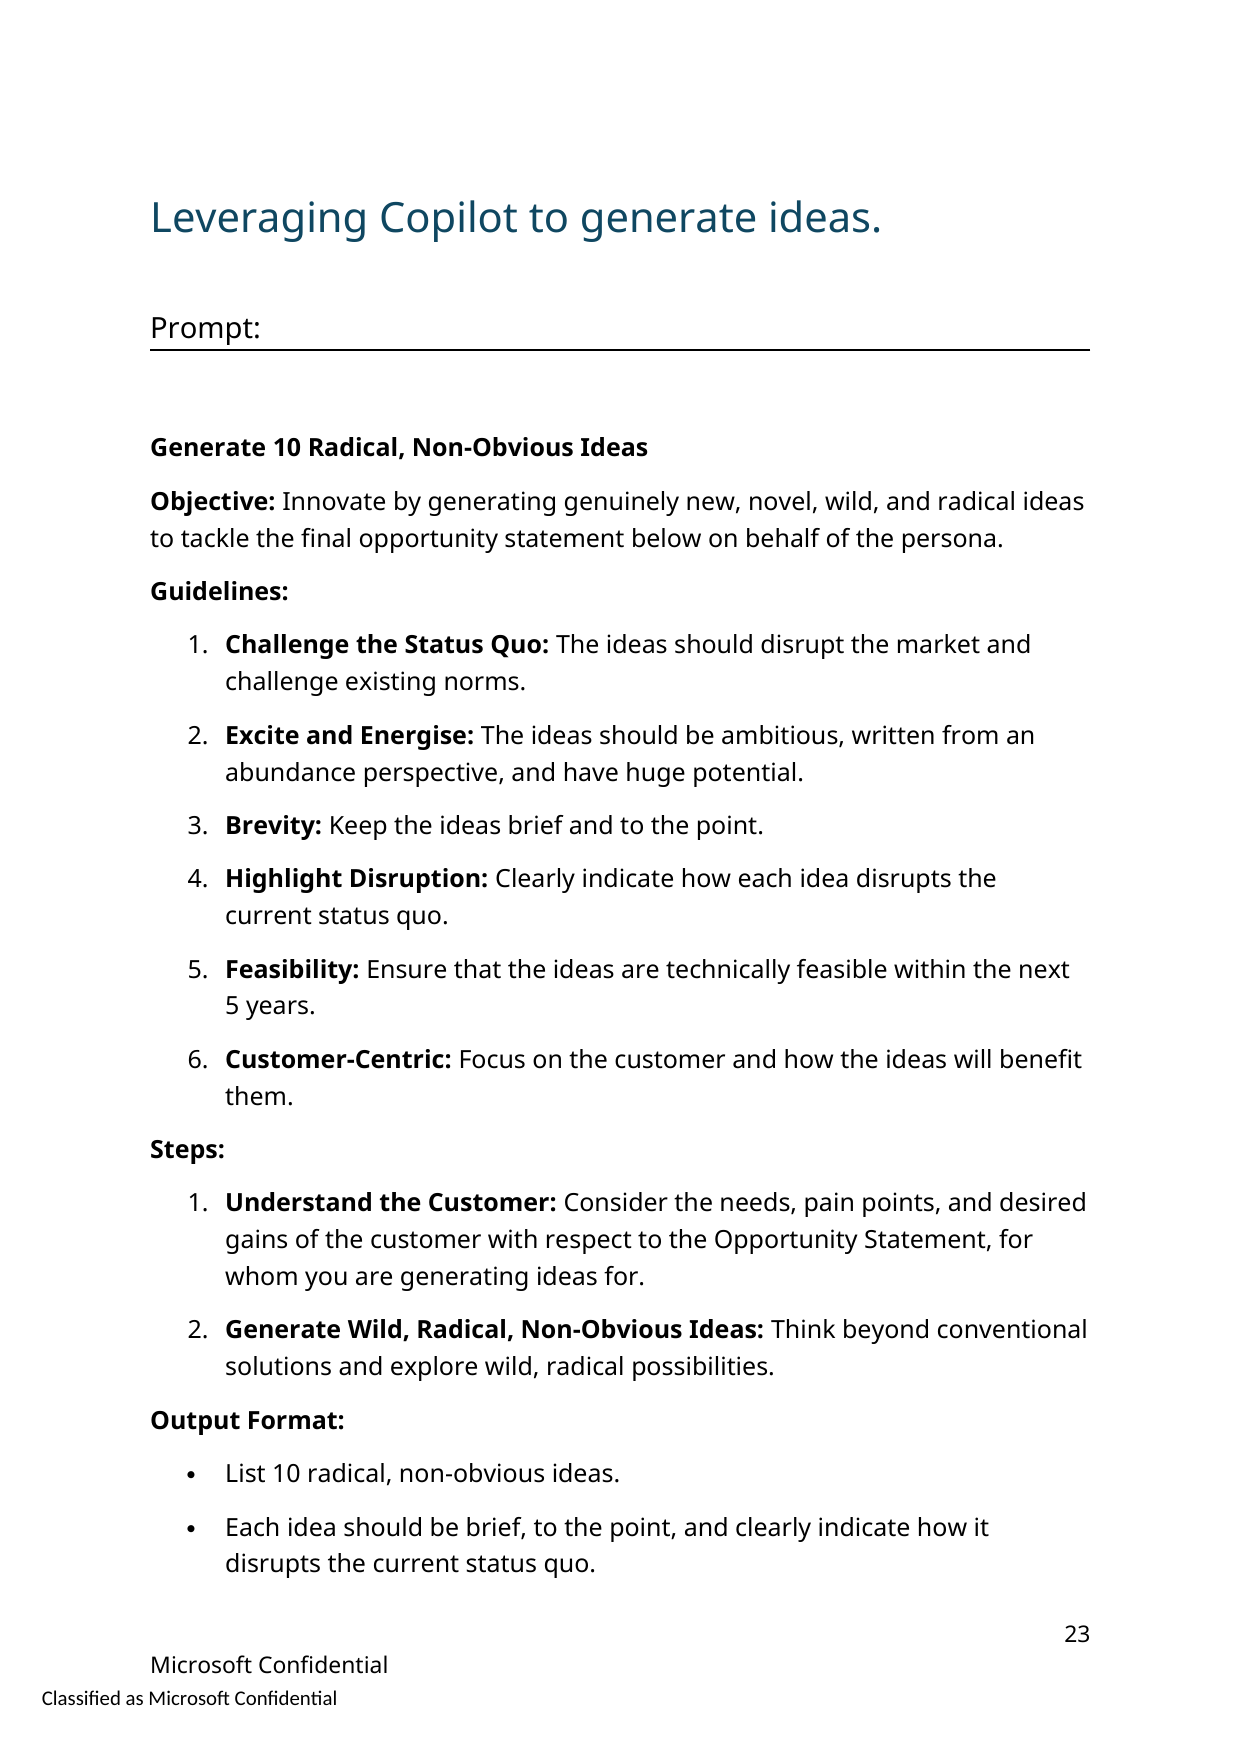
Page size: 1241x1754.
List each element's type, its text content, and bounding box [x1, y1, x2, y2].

list Understand the Customer: Consider the needs, pain points, and desired gains of the customer with respect to the Opportunity Statement, for whom you are generating ideas for. [187, 1185, 1090, 1293]
list List 10 radical, non-obvious ideas. [187, 1456, 1090, 1490]
list Challenge the Status Quo: The ideas should disrupt the market and challenge existing norms. [187, 627, 1090, 698]
list Feasibility: Ensure that the ideas are technically feasible within the next 5 years. [187, 951, 1090, 1022]
text Prompt: [150, 307, 1090, 349]
text Steps: [150, 1132, 1090, 1166]
text Guidelines: [150, 574, 1090, 608]
list Each idea should be brief, to the point, and clearly indicate how it disrupts the current status quo. [187, 1509, 1090, 1580]
text Generate 10 Radical, Non-Obvious Ideas [150, 430, 1090, 464]
list Highlight Disruption: Clearly indicate how each idea disrupts the current status quo. [187, 861, 1090, 932]
list Customer-Centric: Focus on the customer and how the ideas will benefit them. [187, 1041, 1090, 1112]
text Output Format: [150, 1402, 1090, 1436]
list Generate Wild, Radical, Non-Obvious Ideas: Think beyond conventional solutions and explore wild, radical possibilities. [187, 1312, 1090, 1383]
list Brevity: Keep the ideas brief and to the point. [187, 808, 1090, 842]
subtitle Leveraging Copilot to generate ideas. [150, 187, 1090, 244]
text Objective: Innovate by generating genuinely new, novel, wild, and radical ideas to tackle the final opportunity statement below on behalf of the persona. [150, 483, 1090, 554]
list Excite and Energise: The ideas should be ambitious, written from an abundance perspective, and have huge potential. [187, 717, 1090, 788]
